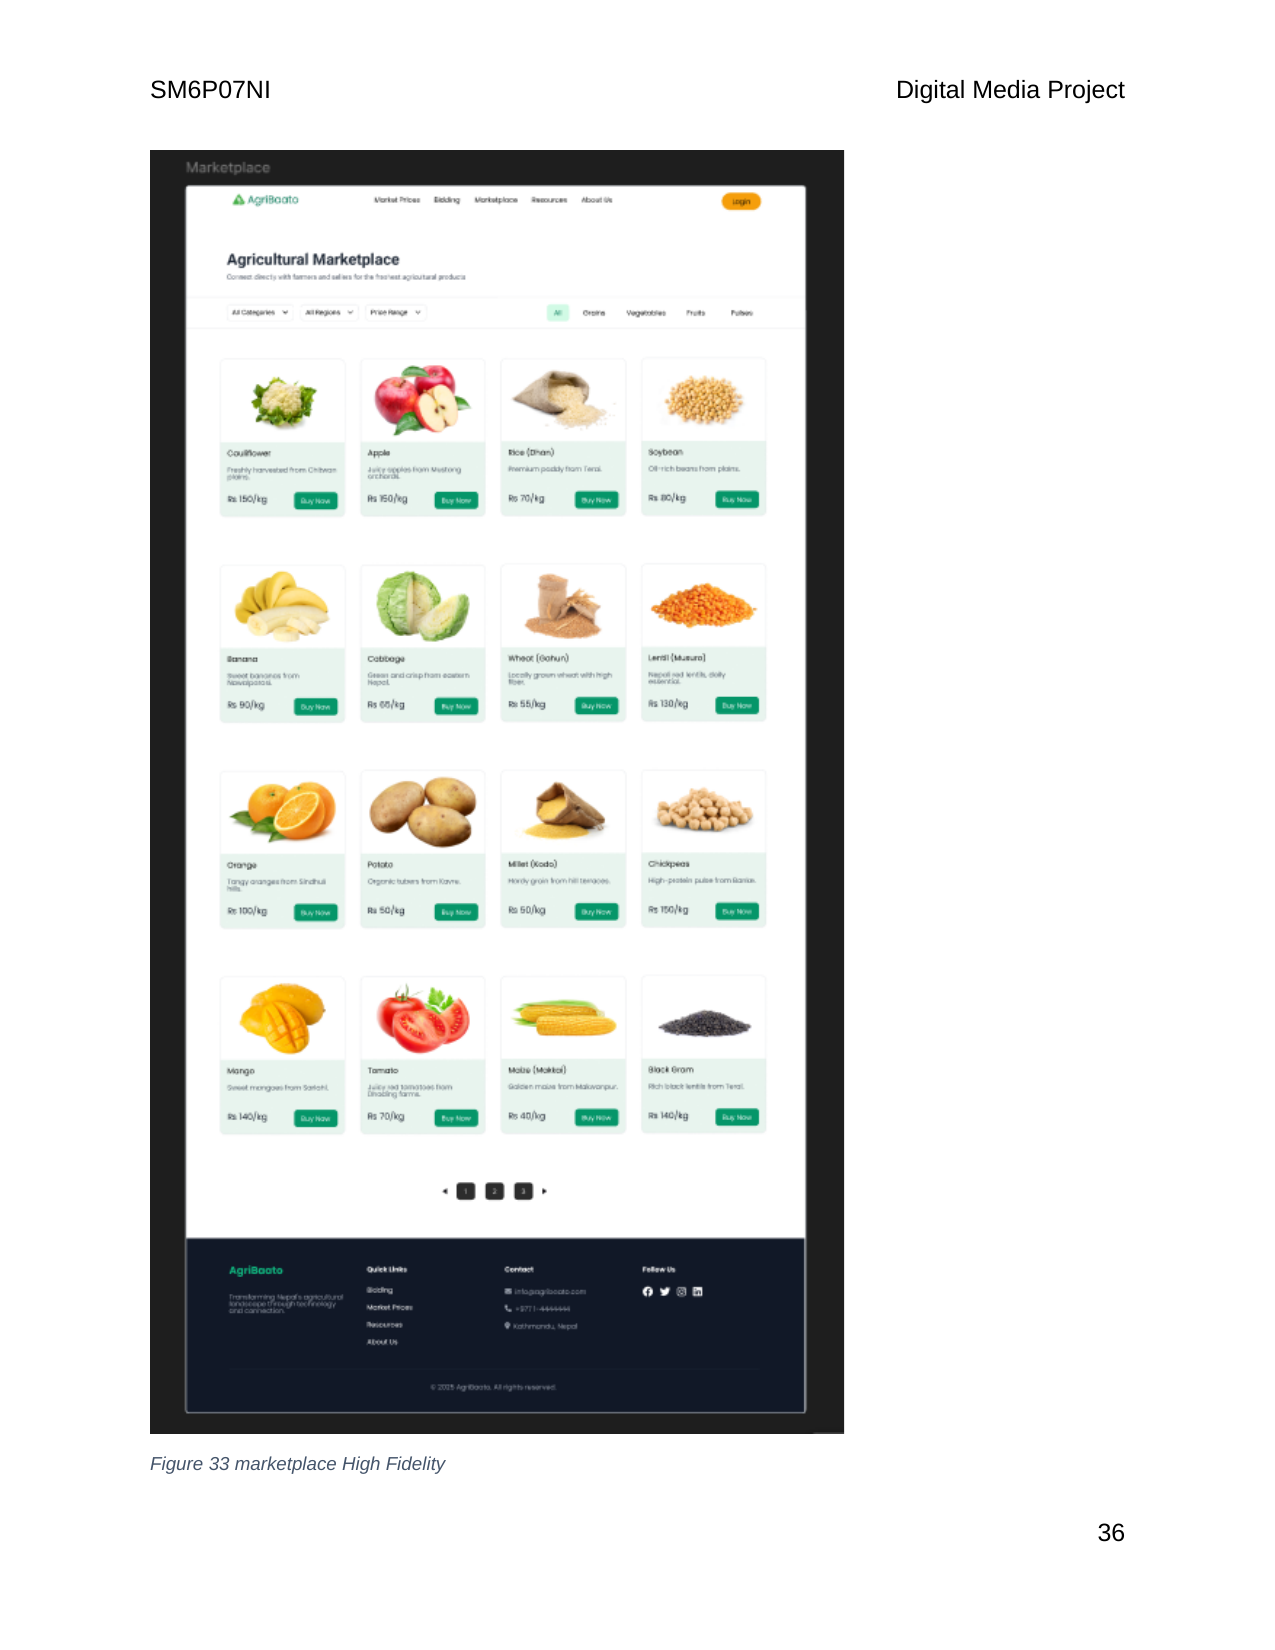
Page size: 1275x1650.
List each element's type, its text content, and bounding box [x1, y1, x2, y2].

picture [150, 150, 845, 1434]
text Figure 33 marketplace High Fidelity [150, 1453, 1125, 1474]
